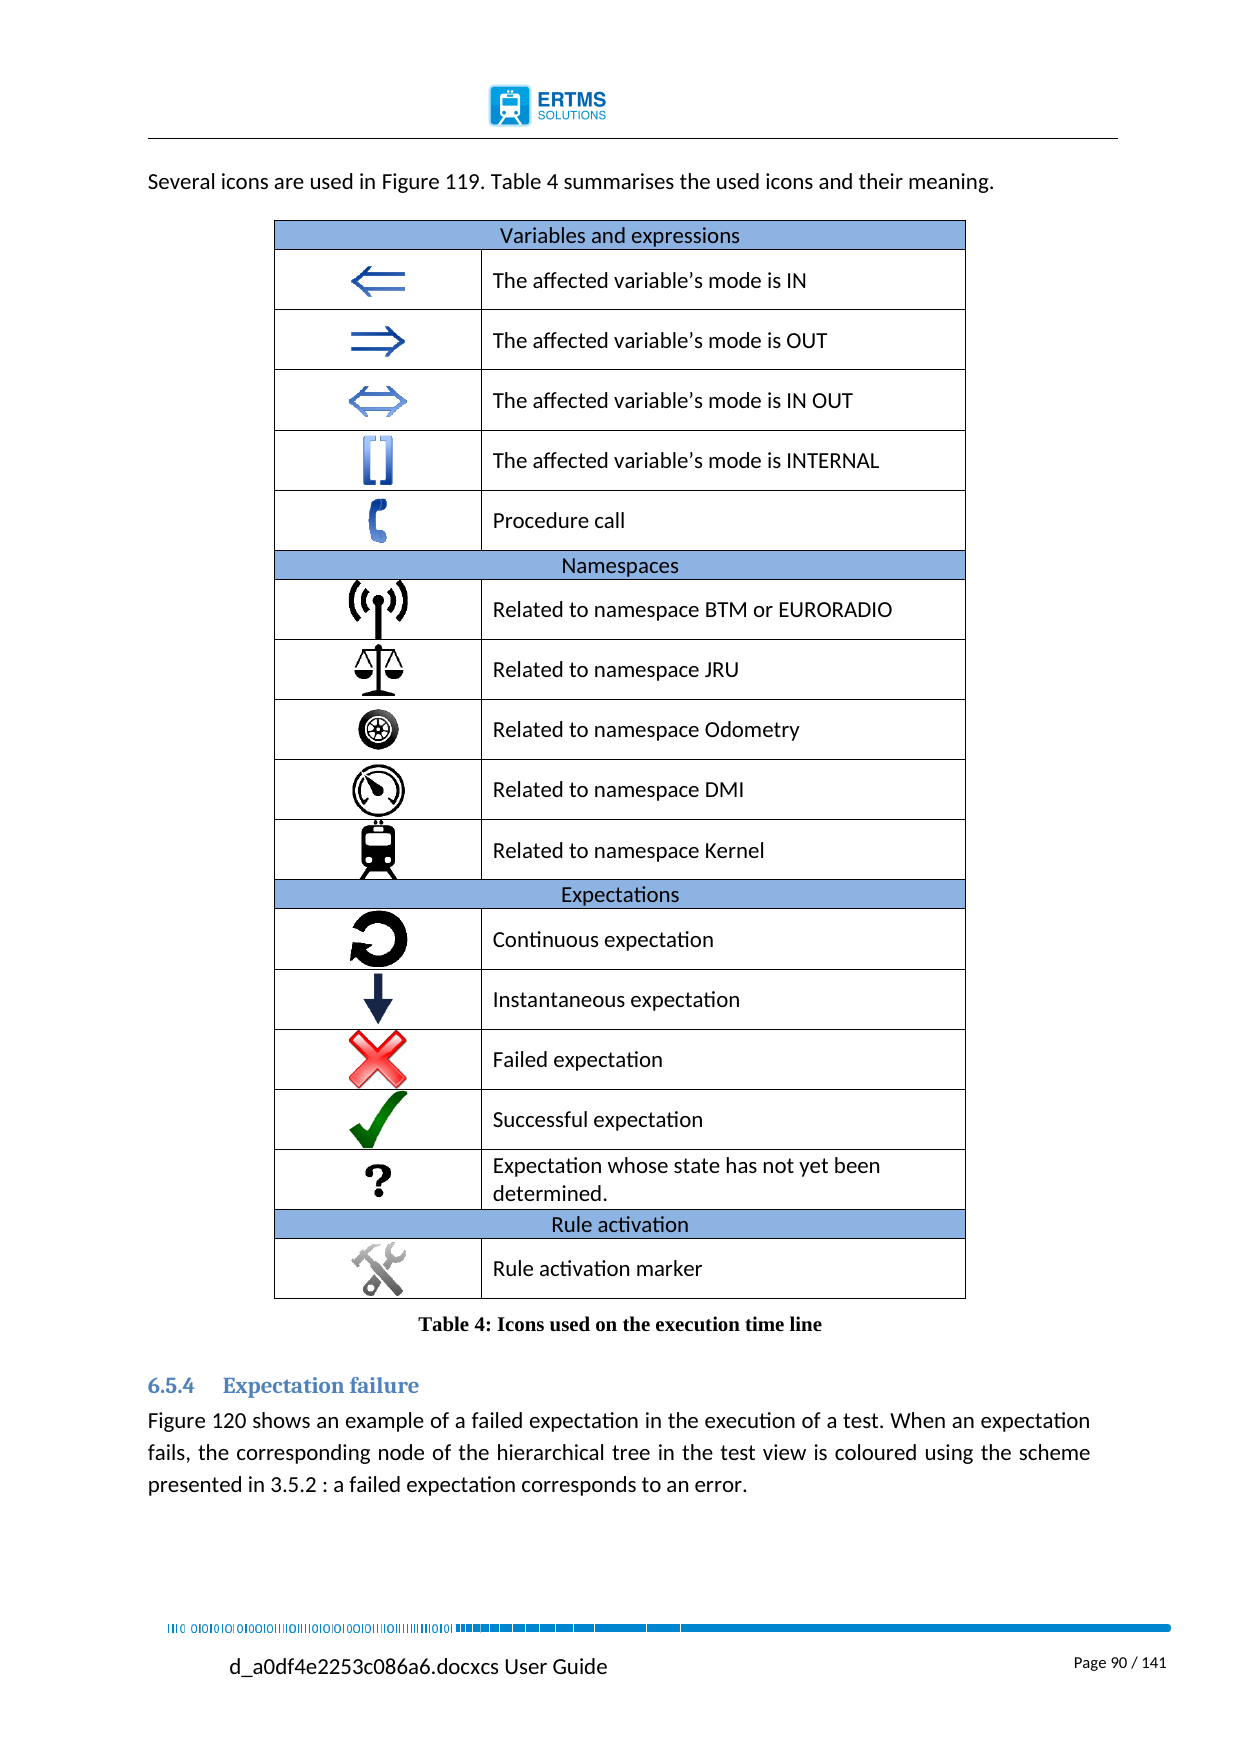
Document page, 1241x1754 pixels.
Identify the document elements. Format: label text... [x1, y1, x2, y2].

table_cell [275, 1239, 348, 1298]
table_cell [275, 431, 348, 489]
table_cell Related to namespace Kernel [482, 820, 965, 879]
table_cell [408, 491, 481, 550]
table_cell [408, 431, 481, 489]
table_cell Rule activation [275, 1210, 965, 1238]
picture [348, 579, 408, 639]
table_cell [408, 820, 481, 879]
table_cell [408, 1150, 481, 1209]
table_cell Related to namespace Odometry [482, 700, 965, 759]
table_cell [275, 310, 348, 369]
table_cell Continuous expectation [482, 909, 965, 968]
table_cell [408, 1090, 481, 1149]
table_cell [408, 1030, 481, 1089]
picture [348, 700, 408, 759]
table_cell [408, 700, 481, 759]
table_cell Instantaneous expectation [482, 970, 965, 1028]
table_cell [408, 250, 481, 309]
table_cell [275, 250, 348, 309]
table_cell The affected variable’s mode is INTERNAL [482, 431, 965, 489]
picture [348, 760, 408, 880]
text Figure 120 shows an example of a failed expectation in the execution of a test. When an expectation fails, the corresponding node of the hierarchical tree in the test view is coloured using the scheme presented in 3.5.2 : a failed expectation corresponds to an error. [148, 1406, 1093, 1498]
table_cell Rule activation marker [482, 1239, 965, 1298]
picture [167, 1624, 1171, 1633]
table_cell Failed expectation [482, 1030, 965, 1089]
table_cell [275, 760, 348, 819]
table_cell [275, 1150, 348, 1209]
table_cell [275, 640, 348, 699]
table_cell Successful expectation [482, 1090, 965, 1149]
table_cell Related to namespace JRU [482, 640, 965, 699]
table_cell [275, 1030, 348, 1089]
table_cell [275, 970, 348, 1028]
table_cell [408, 909, 481, 968]
table_cell [408, 370, 481, 429]
table_cell [408, 580, 481, 639]
table_cell Namespaces [275, 551, 965, 579]
table_cell [275, 1090, 348, 1149]
table_cell The affected variable’s mode is IN OUT [482, 370, 965, 429]
table_cell [275, 909, 348, 968]
text Several icons are used in Figure 119. Table 4 summarises the used icons and their meaning. [148, 167, 1093, 195]
table_cell [408, 310, 481, 369]
picture [348, 909, 408, 1209]
table_header Variables and expressions [275, 221, 965, 249]
table_cell [408, 760, 481, 819]
table_cell [275, 580, 348, 639]
table_cell The affected variable’s mode is IN [482, 250, 965, 309]
text Table 4: Icons used on the execution time line [148, 1312, 1093, 1336]
table_cell [275, 820, 348, 879]
table_cell Procedure call [482, 491, 965, 550]
table_cell [408, 1239, 481, 1298]
table_cell [408, 640, 481, 699]
table_cell [408, 970, 481, 1028]
table_cell [275, 491, 348, 550]
table_cell Related to namespace DMI [482, 760, 965, 819]
table_cell Expectation whose state has not yet been determined. [482, 1150, 965, 1209]
subtitle Expectation failure [148, 1373, 1093, 1399]
picture [477, 73, 617, 138]
table_cell Related to namespace BTM or EURORADIO [482, 580, 965, 639]
table_cell [275, 370, 348, 429]
picture [348, 250, 408, 550]
picture [348, 640, 408, 699]
table_cell [275, 700, 348, 759]
picture [348, 1238, 408, 1298]
table_cell The affected variable’s mode is OUT [482, 310, 965, 369]
table_cell Expectations [275, 880, 965, 908]
